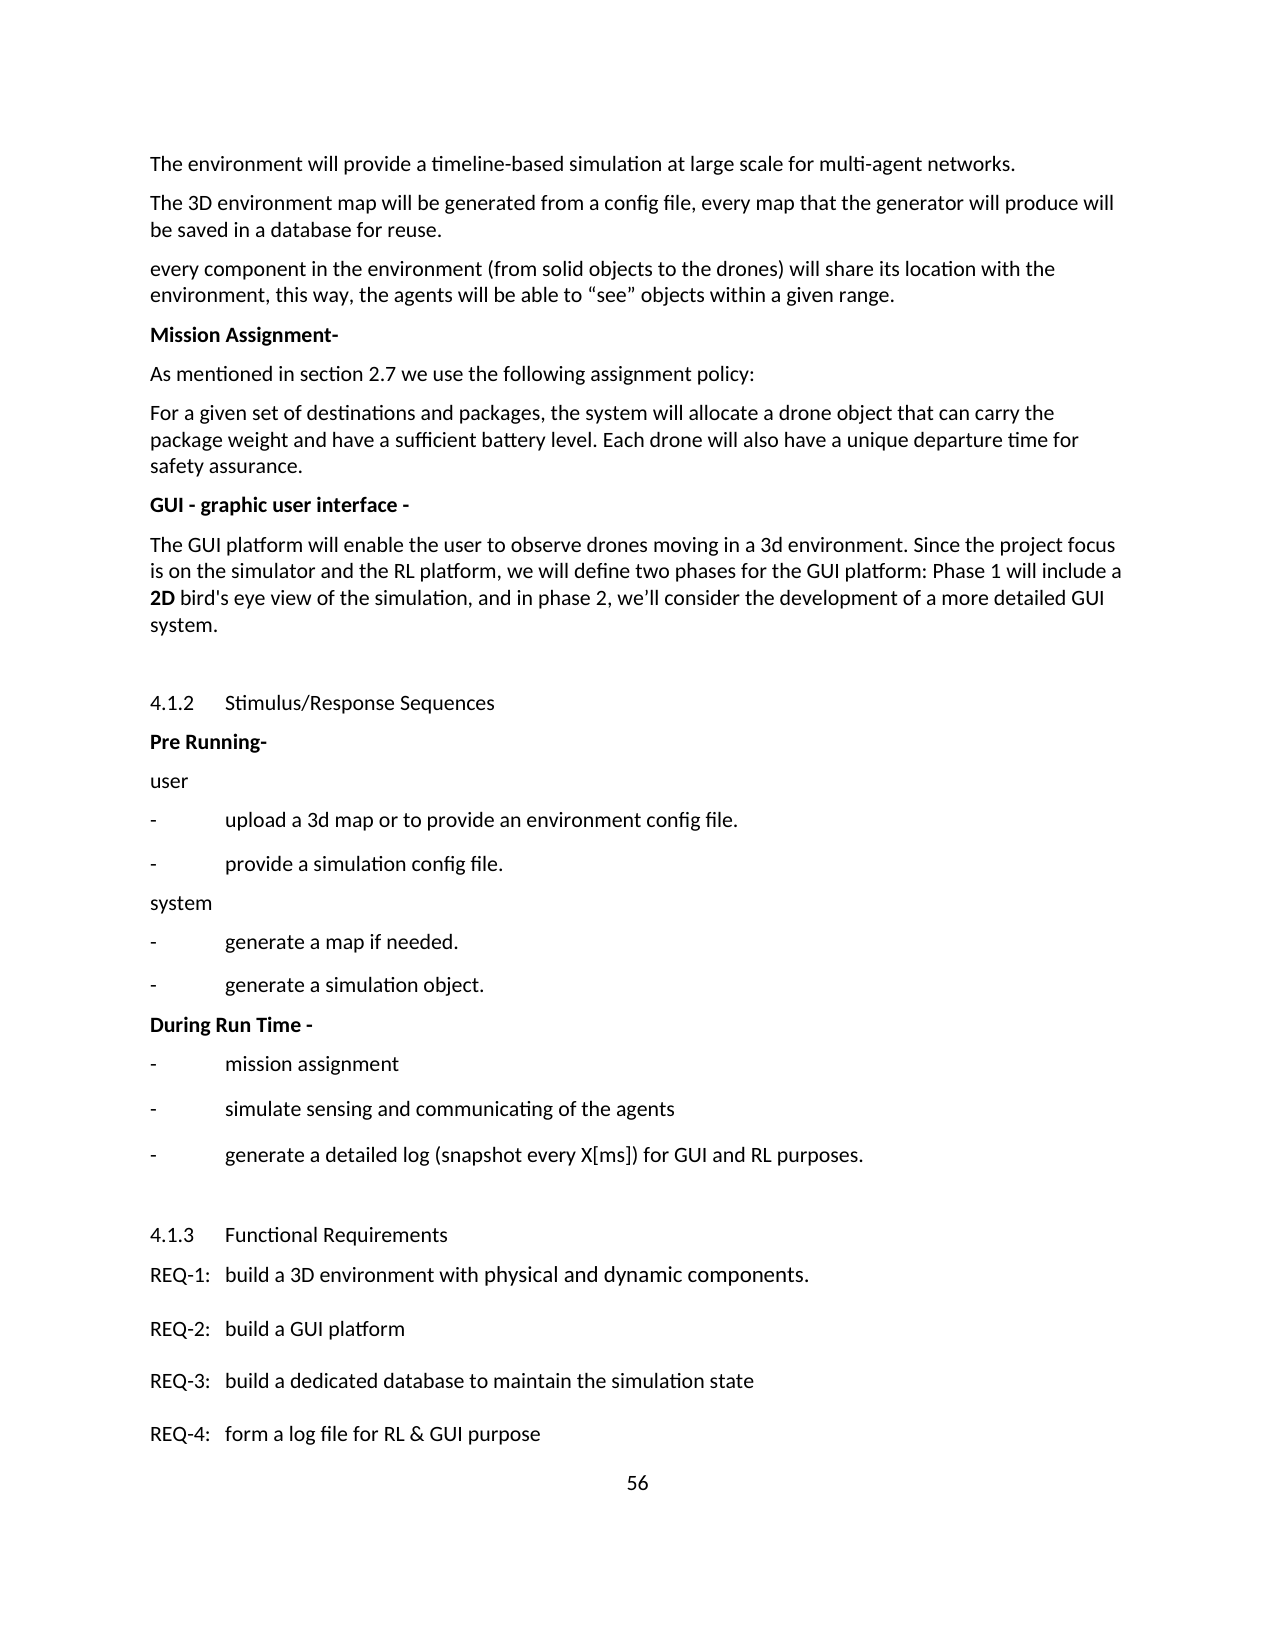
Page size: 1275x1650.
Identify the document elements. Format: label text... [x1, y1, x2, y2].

text The environment will provide a timeline-based simulation at large scale for multi-agent networks. [150, 150, 1125, 177]
text REQ-2: build a GUI platform [150, 1315, 1125, 1341]
text For a given set of destinations and packages, the system will allocate a drone object that can carry the package weight and have a sufficient battery level. Each drone will also have a unique departure time for safety assurance. [150, 399, 1125, 479]
list simulate sensing and communicating of the agents [150, 1095, 1125, 1122]
list generate a detailed log (snapshot every X[ms]) for GUI and RL purposes. [150, 1141, 1125, 1167]
text During Run Time - [150, 1011, 1125, 1037]
text Pre Running- [150, 728, 1125, 755]
text REQ-3: build a dedicated database to maintain the simulation state [150, 1368, 1125, 1394]
text user [150, 767, 1125, 794]
text 4.1.2 Stimulus/Response Sequences [150, 689, 1125, 716]
list provide a simulation config file. [150, 850, 1125, 877]
list upload a 3d map or to provide an environment config file. [150, 807, 1125, 833]
text REQ-1: build a 3D environment with physical and dynamic components. [150, 1260, 1125, 1288]
list mission assignment [150, 1050, 1125, 1077]
text The GUI platform will enable the user to observe drones moving in a 3d environment. Since the project focus is on the simulator and the RL platform, we will define two phases for the GUI platform: Phase 1 will include a 2D bird's eye view of the simulation, and in phase 2, we’ll consider the development of a more detailed GUI system. [150, 531, 1125, 637]
text 4.1.3 Functional Requirements [150, 1221, 1125, 1248]
text Mission Assignment- [150, 321, 1125, 347]
text As mentioned in section 2.7 we use the following assignment policy: [150, 360, 1125, 387]
text GUI - graphic user interface - [150, 492, 1125, 518]
text The 3D environment map will be generated from a config file, every map that the generator will produce will be saved in a database for reuse. [150, 189, 1125, 242]
text system [150, 889, 1125, 916]
list generate a map if needed. [150, 928, 1125, 955]
list generate a simulation object. [150, 972, 1125, 998]
text every component in the environment (from solid objects to the drones) will share its location with the environment, this way, the agents will be able to “see” objects within a given range. [150, 255, 1125, 308]
text REQ-4: form a log file for RL & GUI purpose [150, 1420, 1125, 1447]
